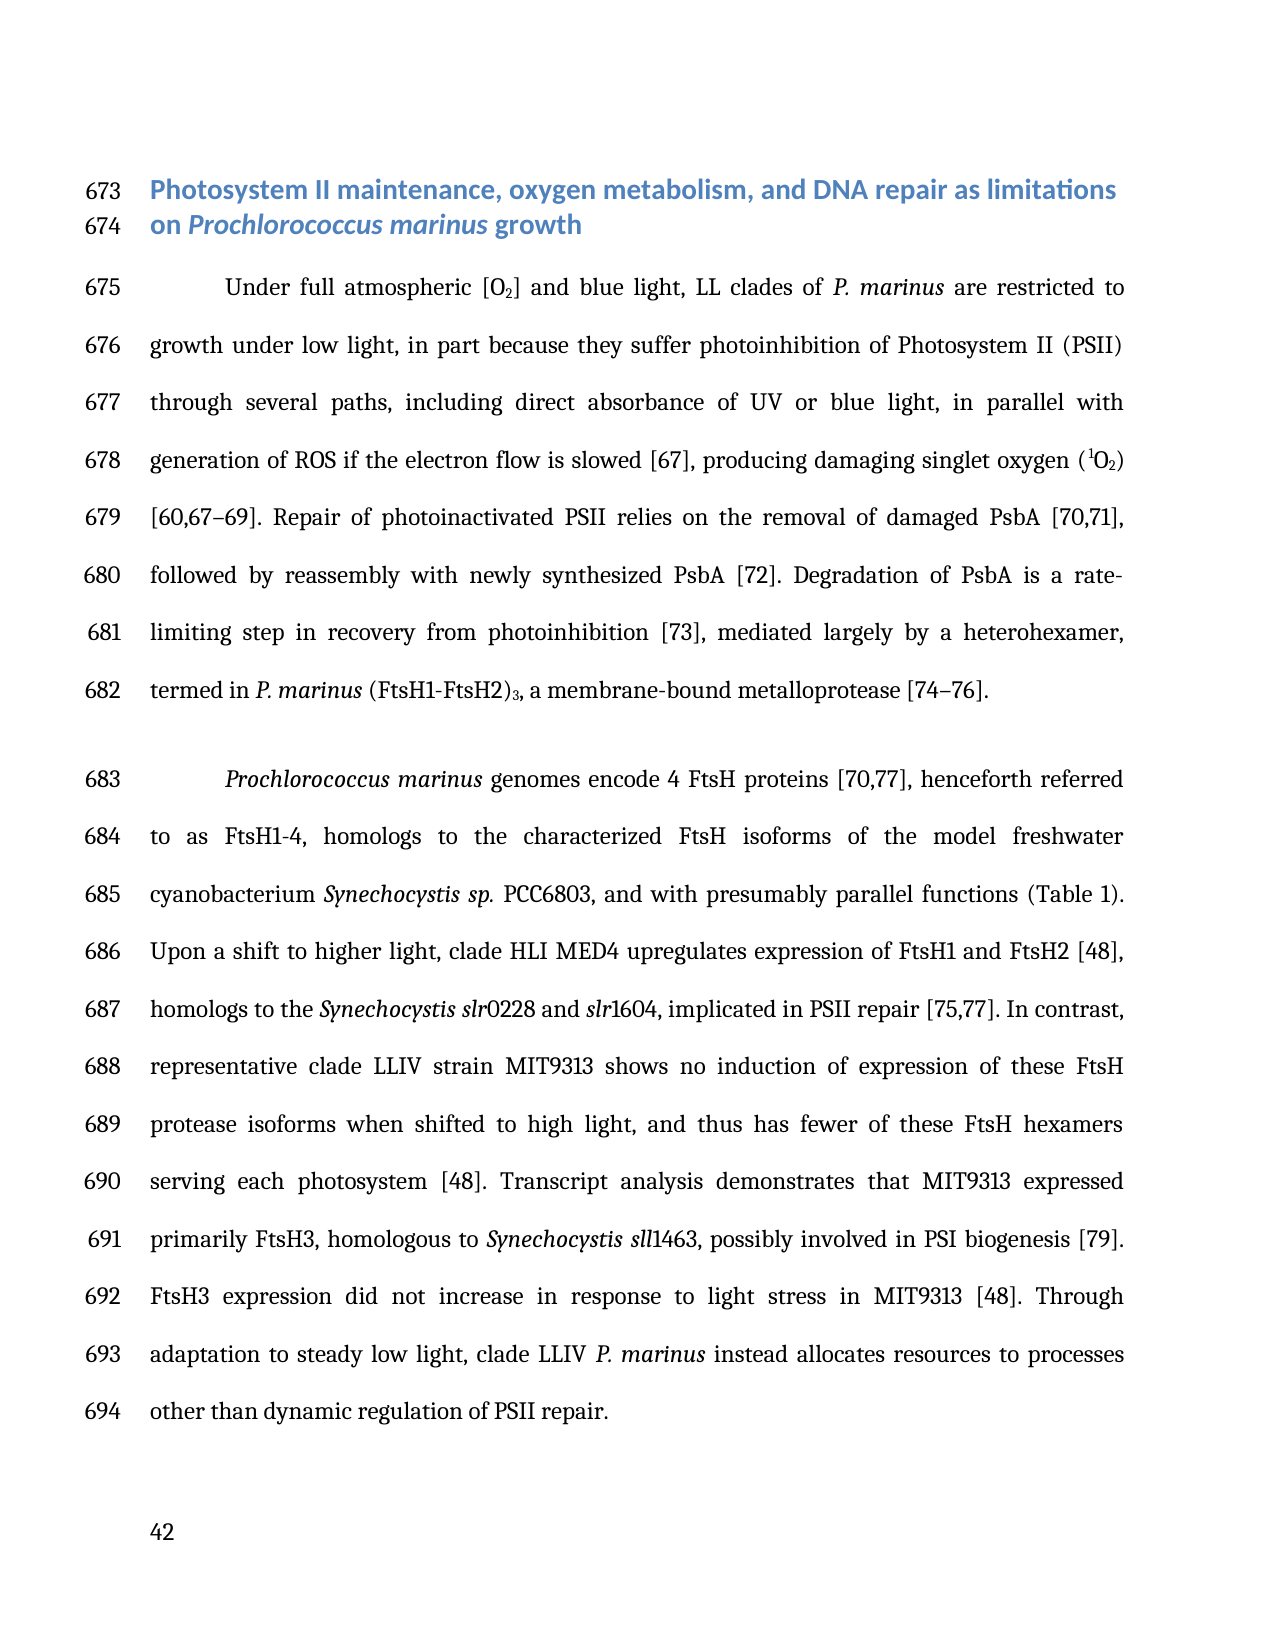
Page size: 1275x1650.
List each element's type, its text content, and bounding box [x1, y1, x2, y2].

subtitle Photosystem II maintenance, oxygen metabolism, and DNA repair as limitations on Prochlorococcus marinus growth [150, 171, 1125, 242]
text Prochlorococcus marinus genomes encode 4 FtsH proteins [70,77], henceforth referred to as FtsH1-4, homologs to the characterized FtsH isoforms of the model freshwater cyanobacterium Synechocystis sp. PCC6803, and with presumably parallel functions (Table 1). Upon a shift to higher light, clade HLI MED4 upregulates expression of FtsH1 and FtsH2 [48], homologs to the Synechocystis slr0228 and slr1604, implicated in PSII repair [75,77]. In contrast, representative clade LLIV strain MIT9313 shows no induction of expression of these FtsH protease isoforms when shifted to high light, and thus has fewer of these FtsH hexamers serving each photosystem [48]. Transcript analysis demonstrates that MIT9313 expressed primarily FtsH3, homologous to Synechocystis sll1463, possibly involved in PSI biogenesis [79]. FtsH3 expression did not increase in response to light stress in MIT9313 [48]. Through adaptation to steady low light, clade LLIV P. marinus instead allocates resources to processes other than dynamic regulation of PSII repair. [150, 764, 1125, 1426]
text Under full atmospheric [O2] and blue light, LL clades of P. marinus are restricted to growth under low light, in part because they suffer photoinhibition of Photosystem II (PSII) through several paths, including direct absorbance of UV or blue light, in parallel with generation of ROS if the electron flow is slowed [67], producing damaging singlet oxygen (1O2) [60,67–69]. Repair of photoinactivated PSII relies on the removal of damaged PsbA [70,71], followed by reassembly with newly synthesized PsbA [72]. Degradation of PsbA is a rate-limiting step in recovery from photoinhibition [73], mediated largely by a heterohexamer, termed in P. marinus (FtsH1-FtsH2)3, a membrane-bound metalloprotease [74–76]. [150, 273, 1125, 704]
